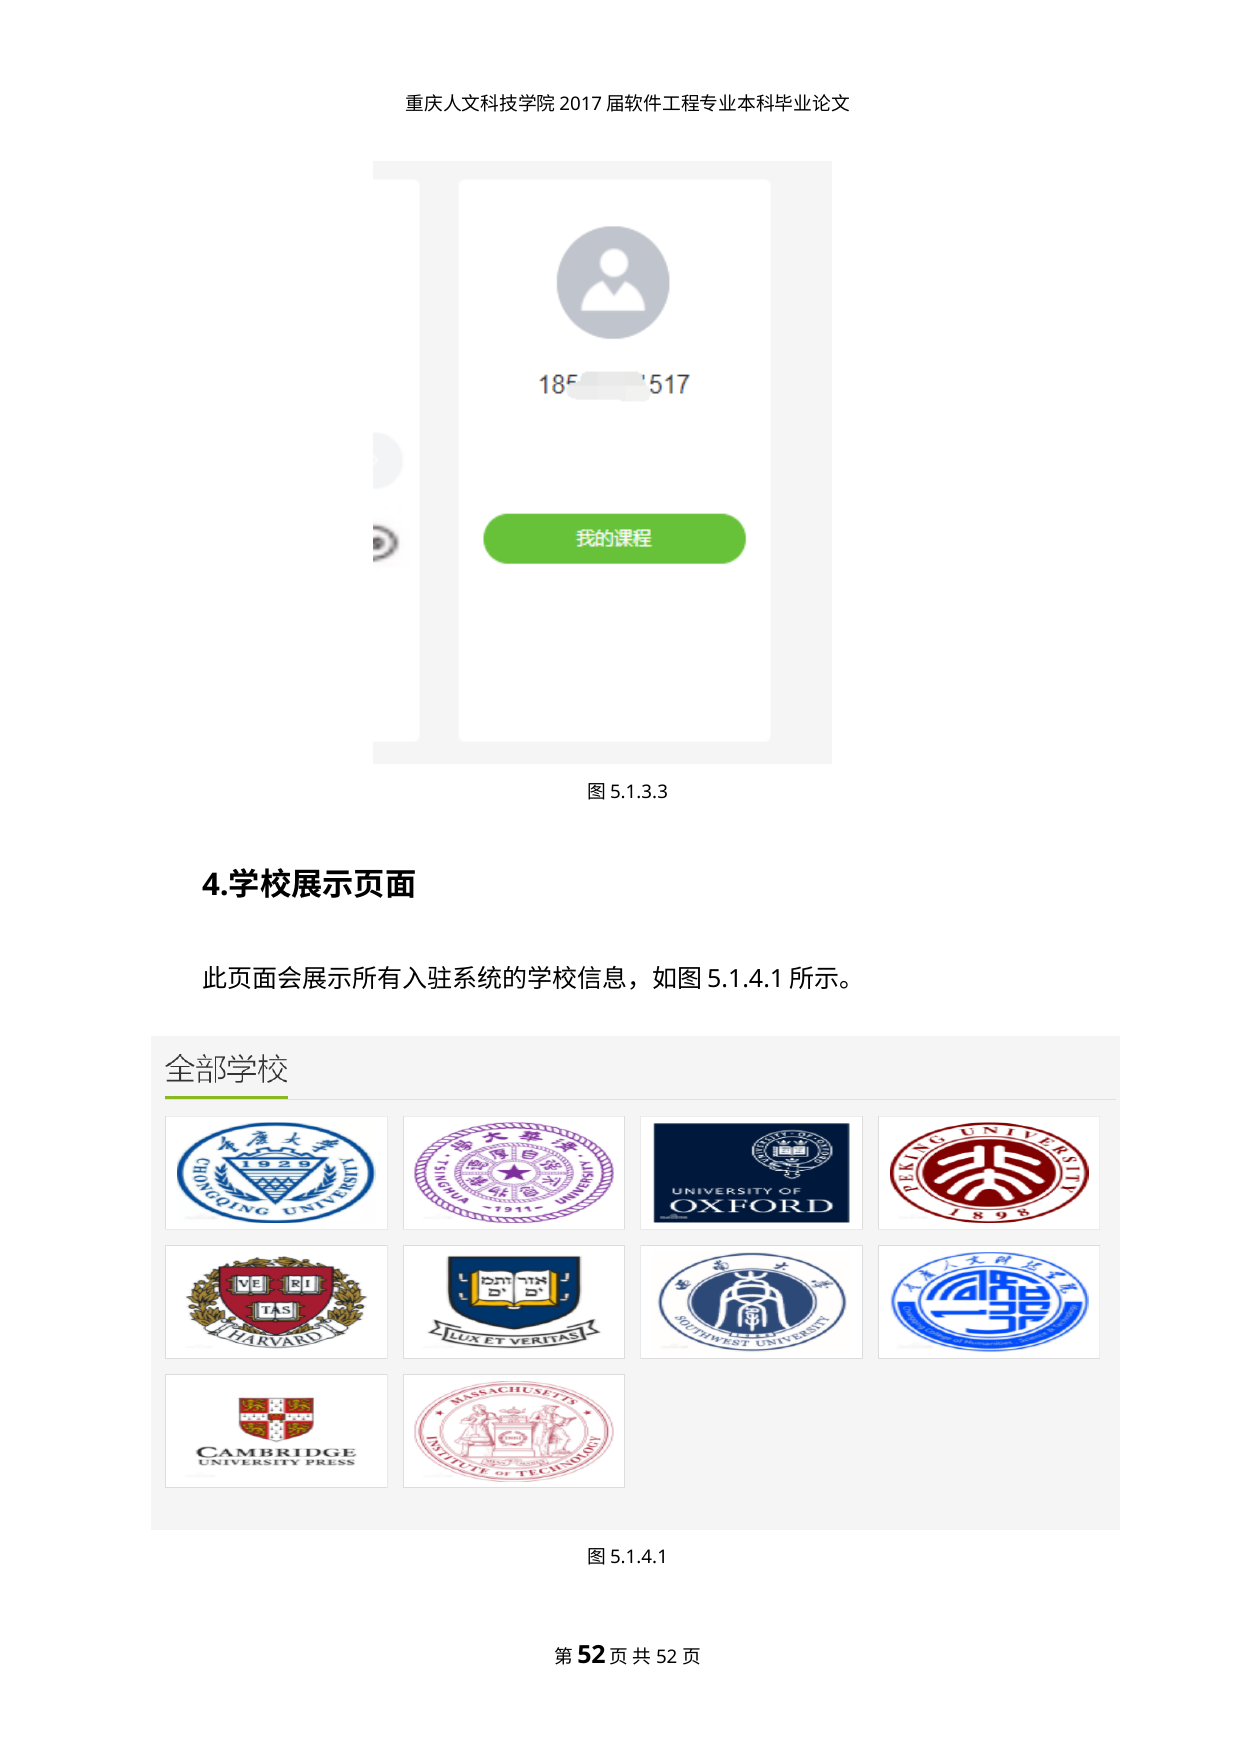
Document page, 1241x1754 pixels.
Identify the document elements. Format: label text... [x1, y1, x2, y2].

picture [151, 1036, 1120, 1530]
text 此页面会展示所有入驻系统的学校信息，如图5.1.4.1所示。 [202, 942, 1053, 1010]
subtitle 4.学校展示页面 [202, 847, 1053, 915]
text 图5.1.3.3 [202, 773, 1053, 807]
picture [373, 161, 832, 764]
text 图5.1.4.1 [202, 1538, 1053, 1572]
